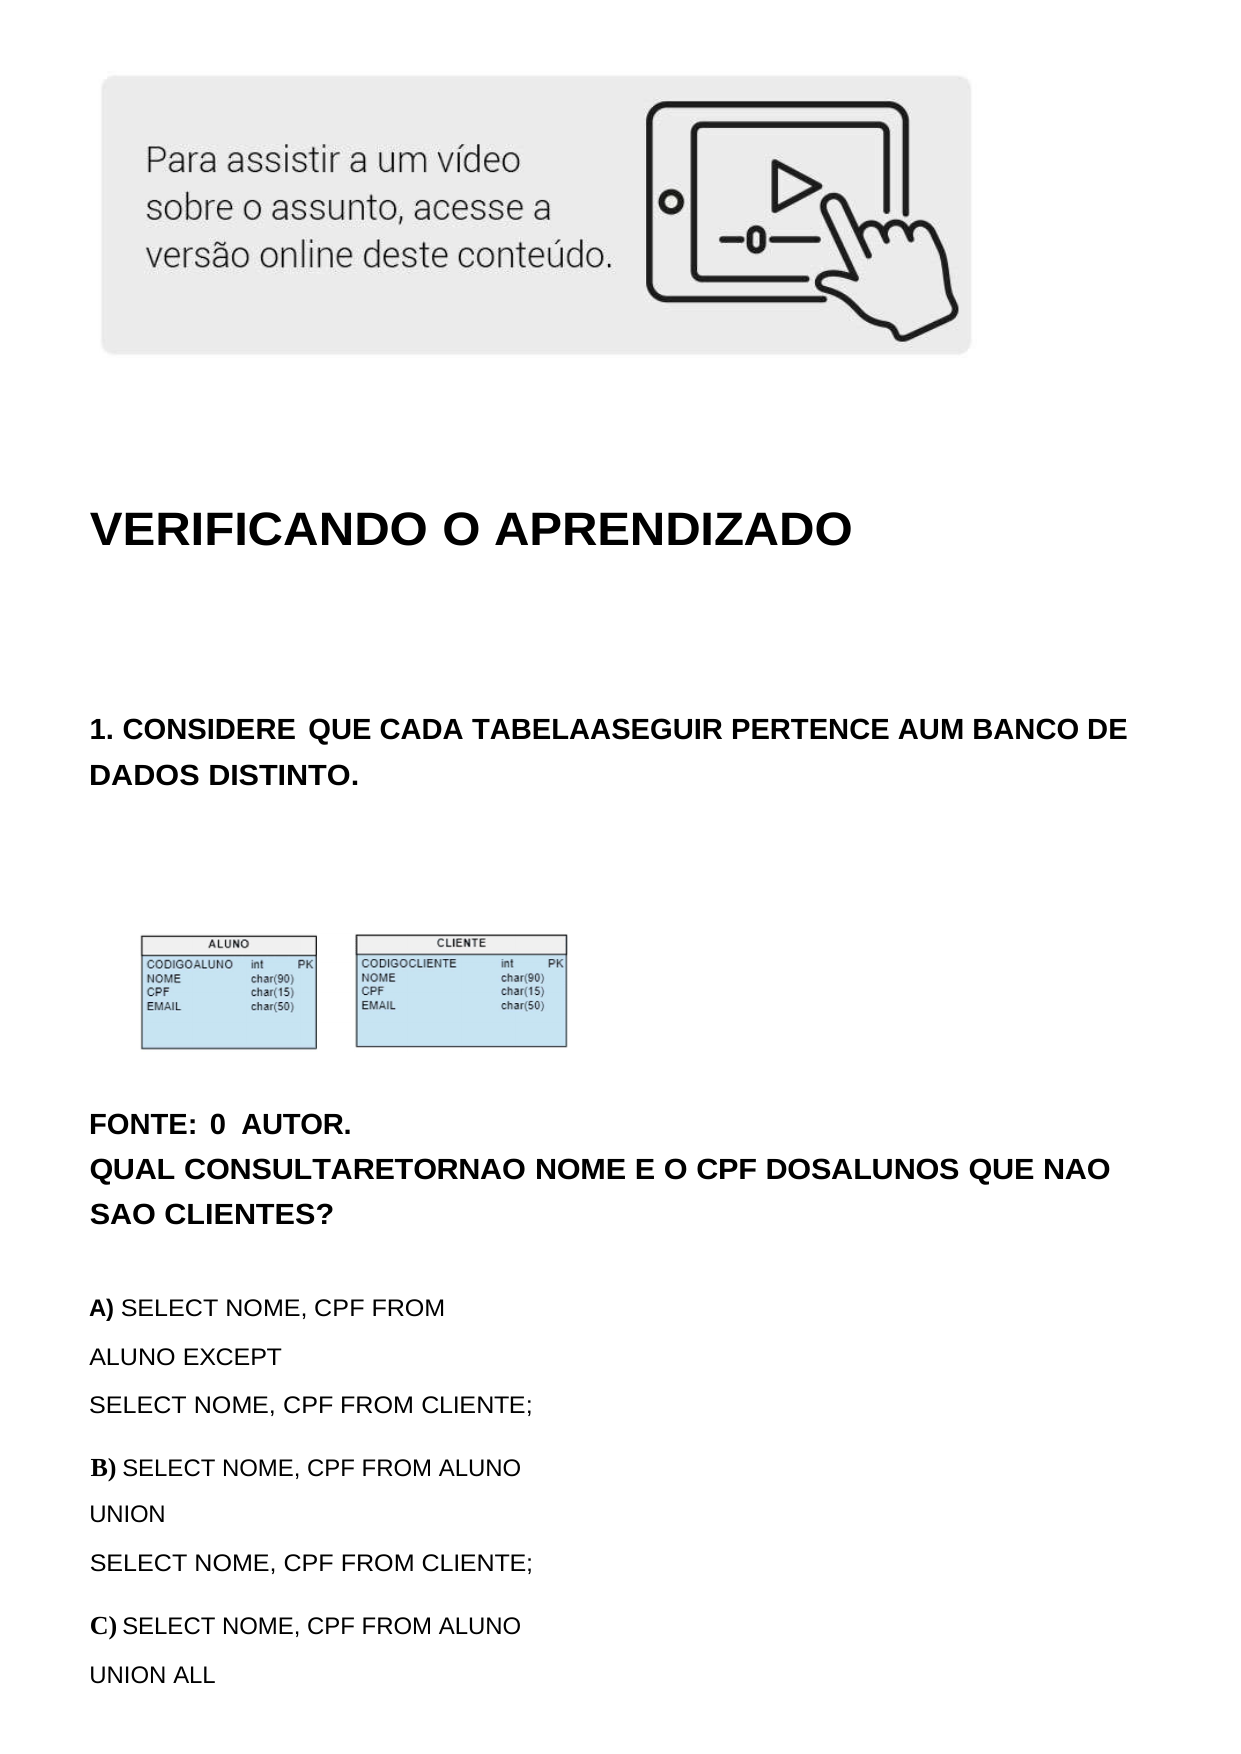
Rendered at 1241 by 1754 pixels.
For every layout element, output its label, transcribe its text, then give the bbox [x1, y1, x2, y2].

list CONSIDERE QUE CADA TABELAASEGUIR PERTENCE AUM BANCO DE DADOS DISTINTO. [89, 712, 1154, 791]
text SELECT NOME, CPF FROM CLIENTE; [89, 1391, 1167, 1418]
text FONTE: 0 AUTOR. [89, 1107, 1167, 1140]
picture [139, 933, 568, 1052]
text VERIFICANDO O APRENDIZADO [89, 501, 1167, 555]
list SELECT NOME, CPF FROM ALUNO UNION [89, 1452, 533, 1528]
picture [98, 70, 977, 358]
text QUAL CONSULTARETORNAO NOME E O CPF DOSALUNOS QUE NAO SAO CLIENTES? [89, 1152, 1124, 1231]
text SELECT NOME, CPF FROM CLIENTE; [89, 1549, 1167, 1577]
list SELECT NOME, CPF FROM ALUNO EXCEPT [89, 1294, 532, 1370]
list SELECT NOME, CPF FROM ALUNO UNION ALL [89, 1610, 533, 1688]
